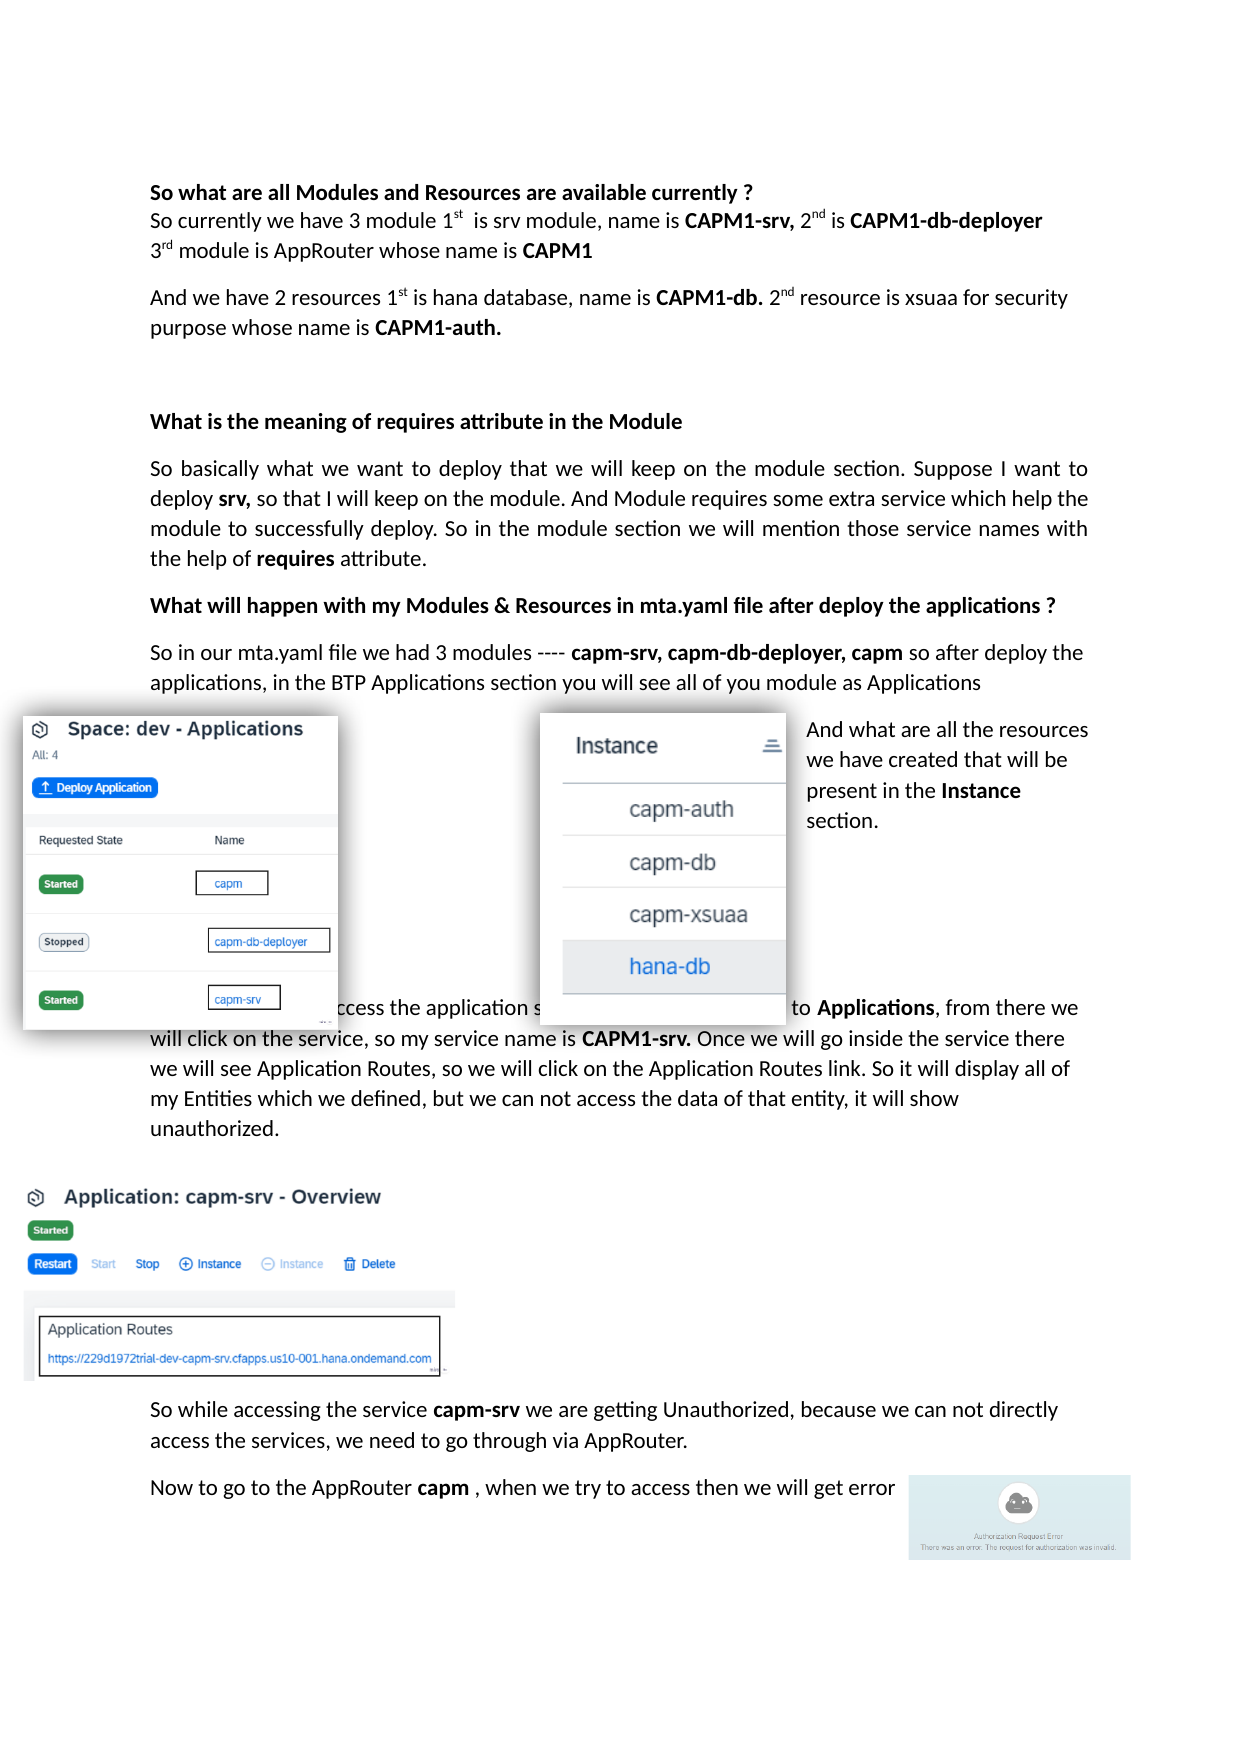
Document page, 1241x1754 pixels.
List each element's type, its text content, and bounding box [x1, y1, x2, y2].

picture [908, 1475, 1131, 1560]
picture [540, 713, 786, 1025]
text What will happen with my Modules & Resources in mta.yaml file after deploy the applications ? [150, 591, 1090, 619]
text Now if we want to access the application services, for that we will go to Applications, from there we will click on the service, so my service name is CAPM1-srv. Once we will go inside the service there we will see Application Routes, so we will click on the Application Routes link. So it will display all of my Entities which we defined, but we can not access the data of that entity, it will show unauthorized. [150, 993, 1090, 1142]
text So in our mta.yaml file we had 3 modules ---- capm-srv, capm-db-deployer, capm so after deploy the applications, in the BTP Applications section you will see all of you module as Applications [150, 638, 1090, 697]
picture [23, 716, 338, 1030]
text And what are all the resources we have created that will be present in the Instance section. [806, 715, 1090, 834]
text So basically what we want to deploy that we will keep on the module section. Suppose I want to deploy srv, so that I will keep on the module. And Module requires some extra service which help the module to successfully deploy. So in the module section we will mention those service names with the help of requires attribute. [150, 454, 1090, 573]
text So what are all Modules and Resources are available currently ? [150, 178, 1090, 206]
text So while accessing the service capm-srv we are getting Unauthorized, because we can not directly access the services, we need to go through via AppRouter. [150, 1396, 1090, 1454]
text So currently we have 3 module 1st is srv module, name is CAPM1-srv, 2nd is CAPM1-db-deployer 3rd module is AppRouter whose name is CAPM1 [150, 206, 1090, 264]
text And we have 2 resources 1st is hana database, name is CAPM1-db. 2nd resource is xsuaa for security purpose whose name is CAPM1-auth. [150, 283, 1090, 341]
text What is the meaning of requires attribute in the Module [150, 407, 1090, 435]
picture [23, 1175, 456, 1381]
text Now to go to the AppRouter capm , when we try to access then we will get error [150, 1473, 1090, 1501]
